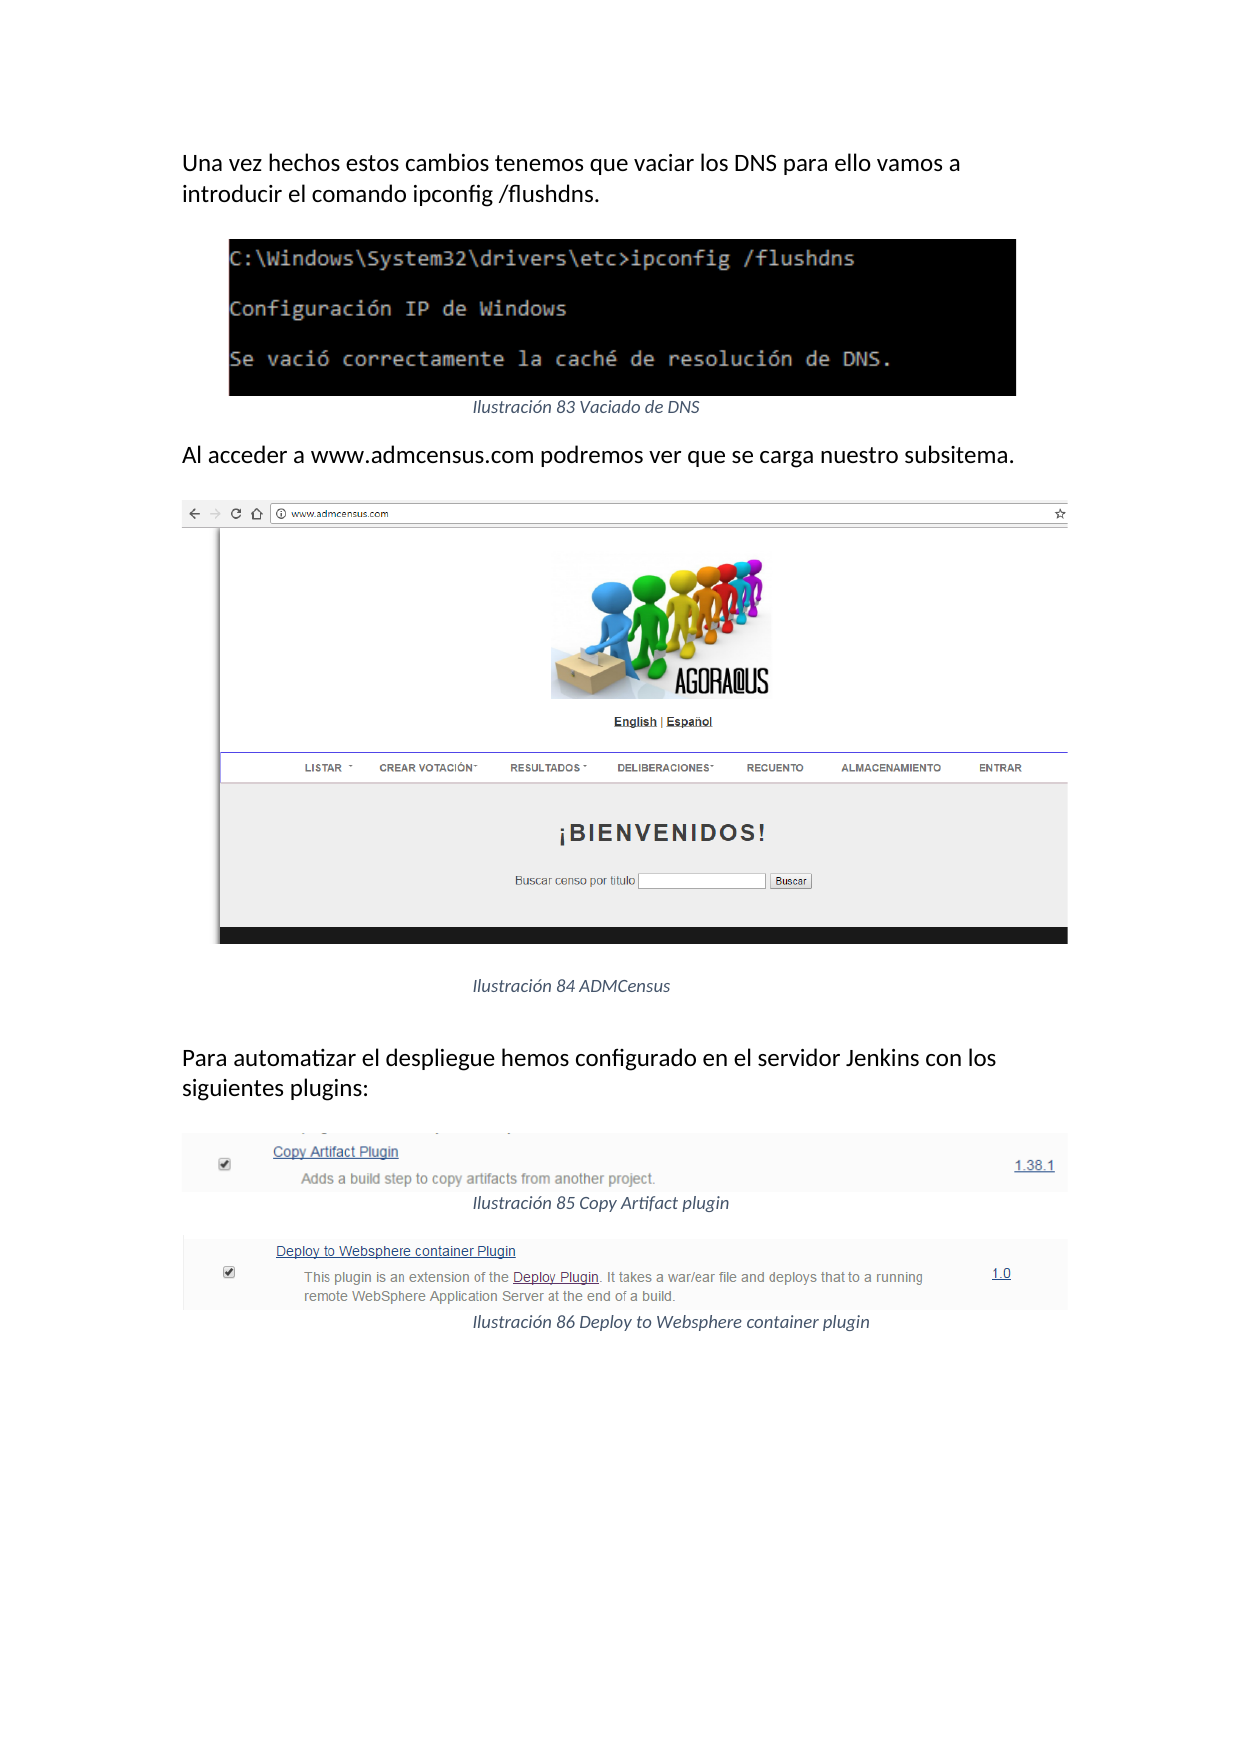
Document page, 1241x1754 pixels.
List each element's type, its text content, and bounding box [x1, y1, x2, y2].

text Ilustración 83 Vaciado de DNS [398, 395, 1063, 418]
text Una vez hechos estos cambios tenemos que vaciar los DNS para ello vamos a introducir el comando ipconfig /flushdns. [182, 148, 1063, 209]
text Ilustración 86 Deploy to Websphere container plugin [398, 1310, 1063, 1333]
text Para automatizar el despliegue hemos configurado en el servidor Jenkins con los siguientes plugins: [182, 1042, 1063, 1103]
picture [228, 239, 1017, 396]
picture [181, 1235, 1068, 1310]
text Ilustración 85 Copy Artifact plugin [398, 1192, 1063, 1214]
text Al acceder a www.admcensus.com podremos ver que se carga nuestro subsitema. [182, 439, 1063, 470]
text Ilustración 84 ADMCensus [398, 974, 1063, 997]
picture [181, 500, 1068, 944]
picture [181, 1133, 1068, 1192]
